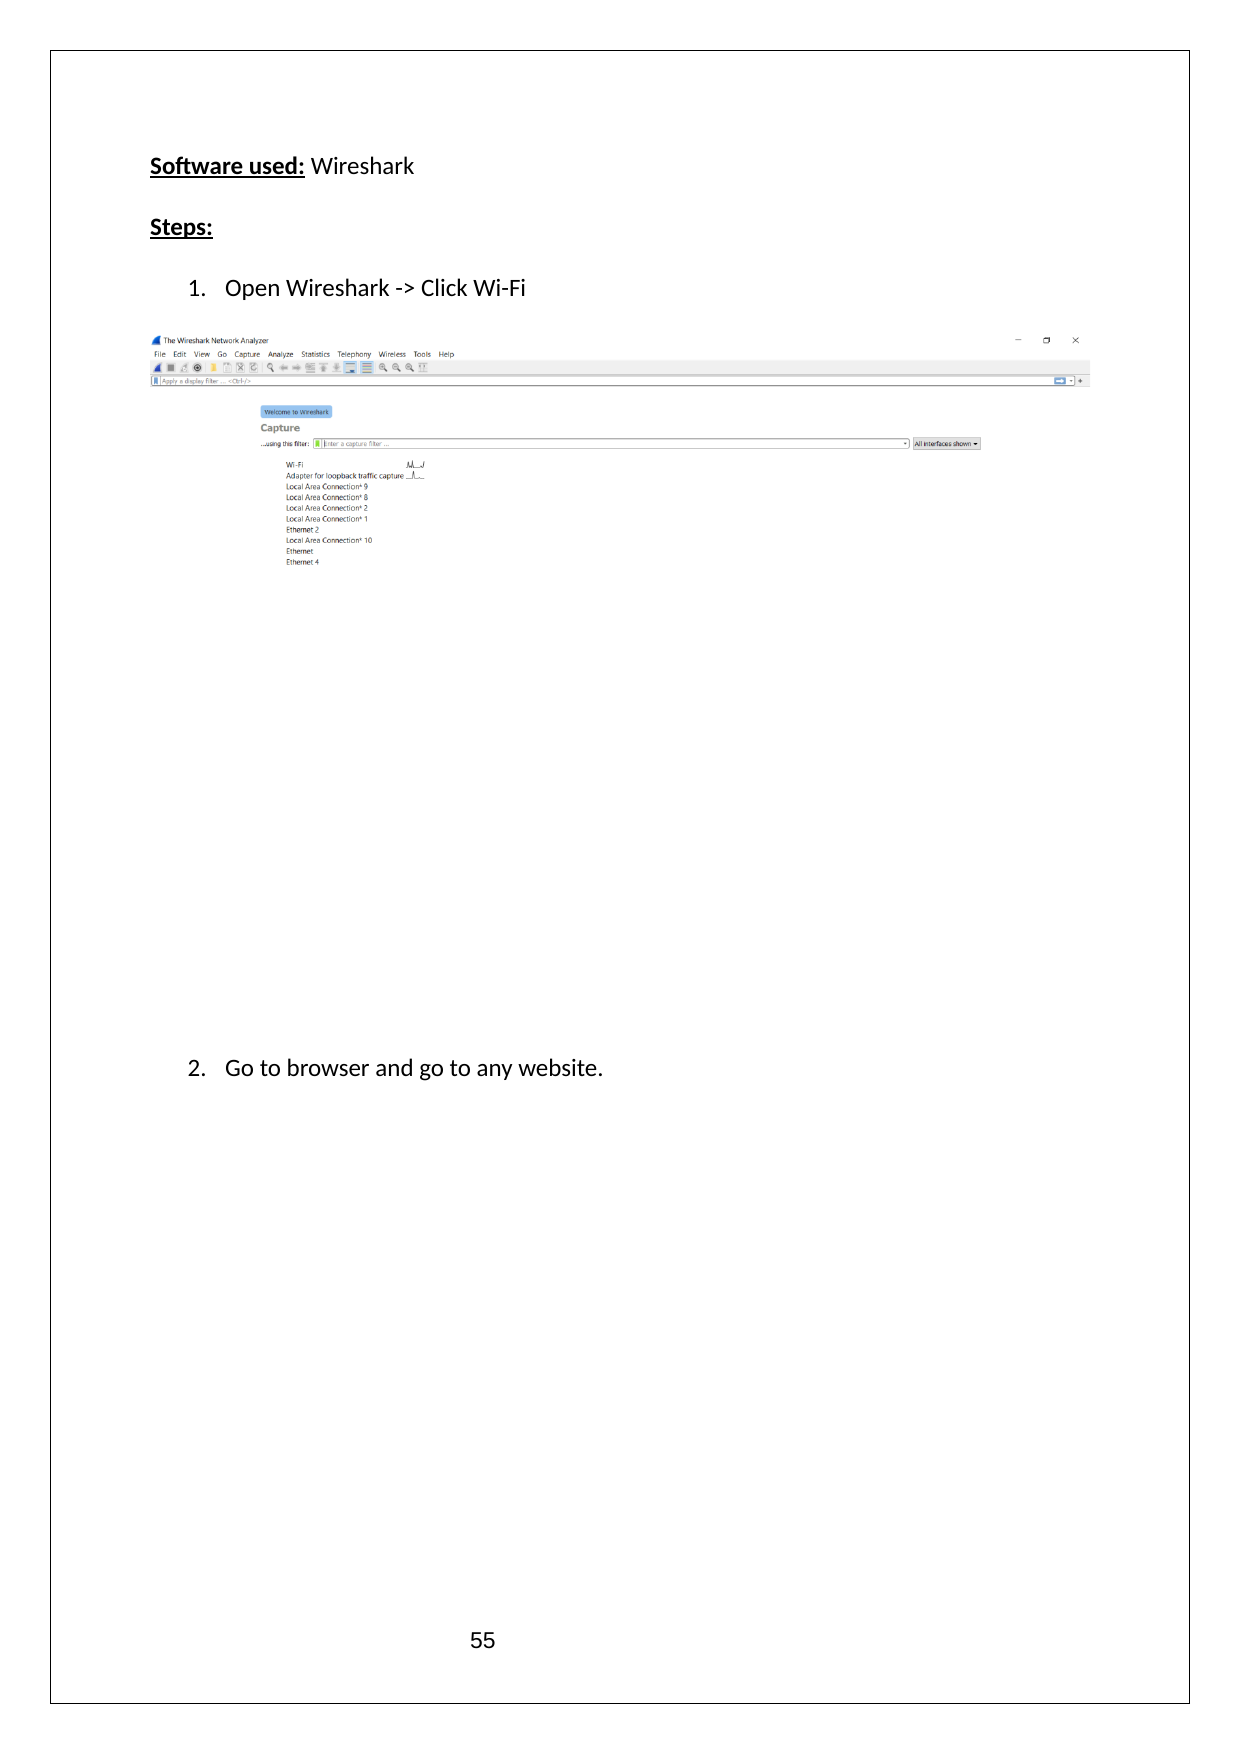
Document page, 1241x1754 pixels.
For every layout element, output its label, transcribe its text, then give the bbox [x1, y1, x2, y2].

list Open Wireshark -> Click Wi-Fi [187, 272, 1090, 303]
picture [150, 333, 1091, 595]
list Go to browser and go to any website. [187, 1052, 1090, 1083]
text Software used: Wireshark [150, 150, 1090, 181]
text Steps: [150, 211, 1090, 242]
